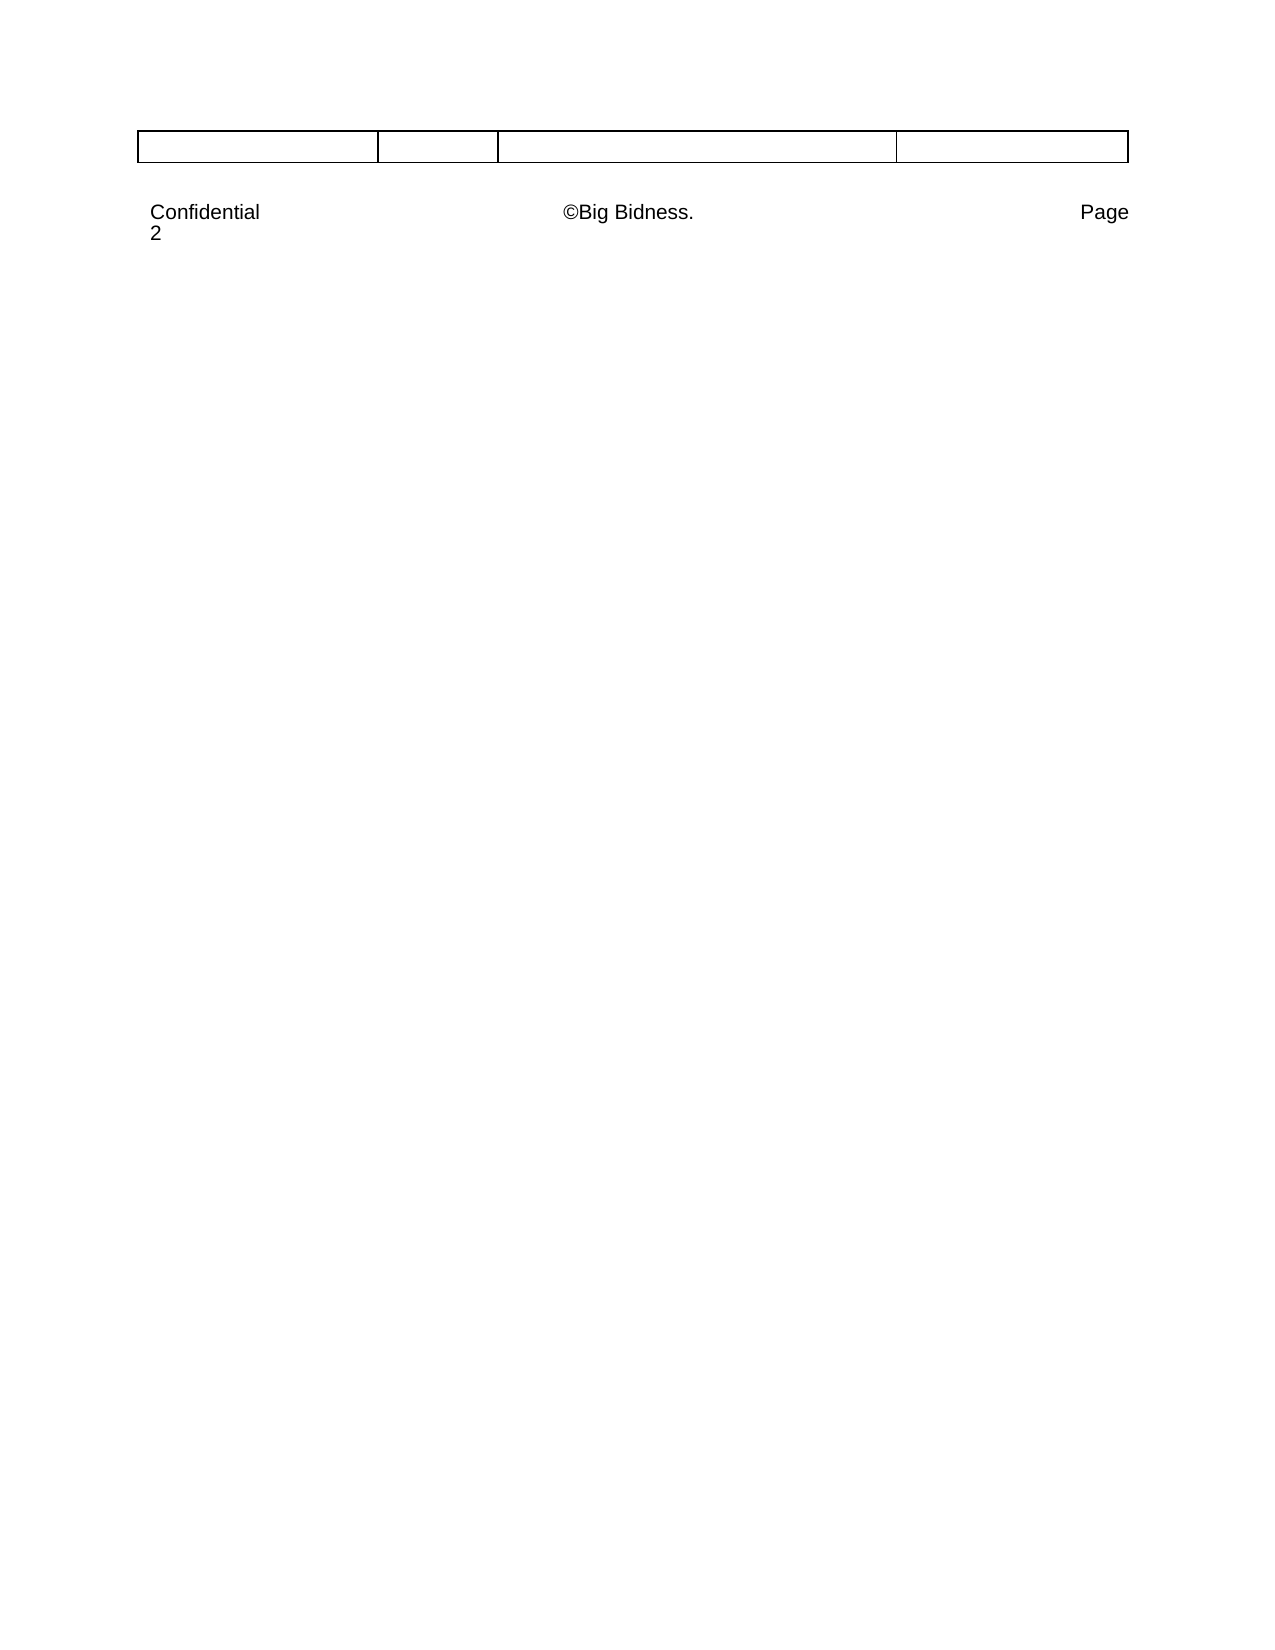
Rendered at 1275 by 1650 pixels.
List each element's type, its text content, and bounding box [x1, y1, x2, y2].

table_cell [897, 132, 1127, 161]
table_cell [499, 132, 896, 161]
table_cell [379, 132, 497, 161]
table_cell [139, 132, 377, 161]
text Confidential ©Big Bidness. Page 2 [150, 202, 1146, 244]
